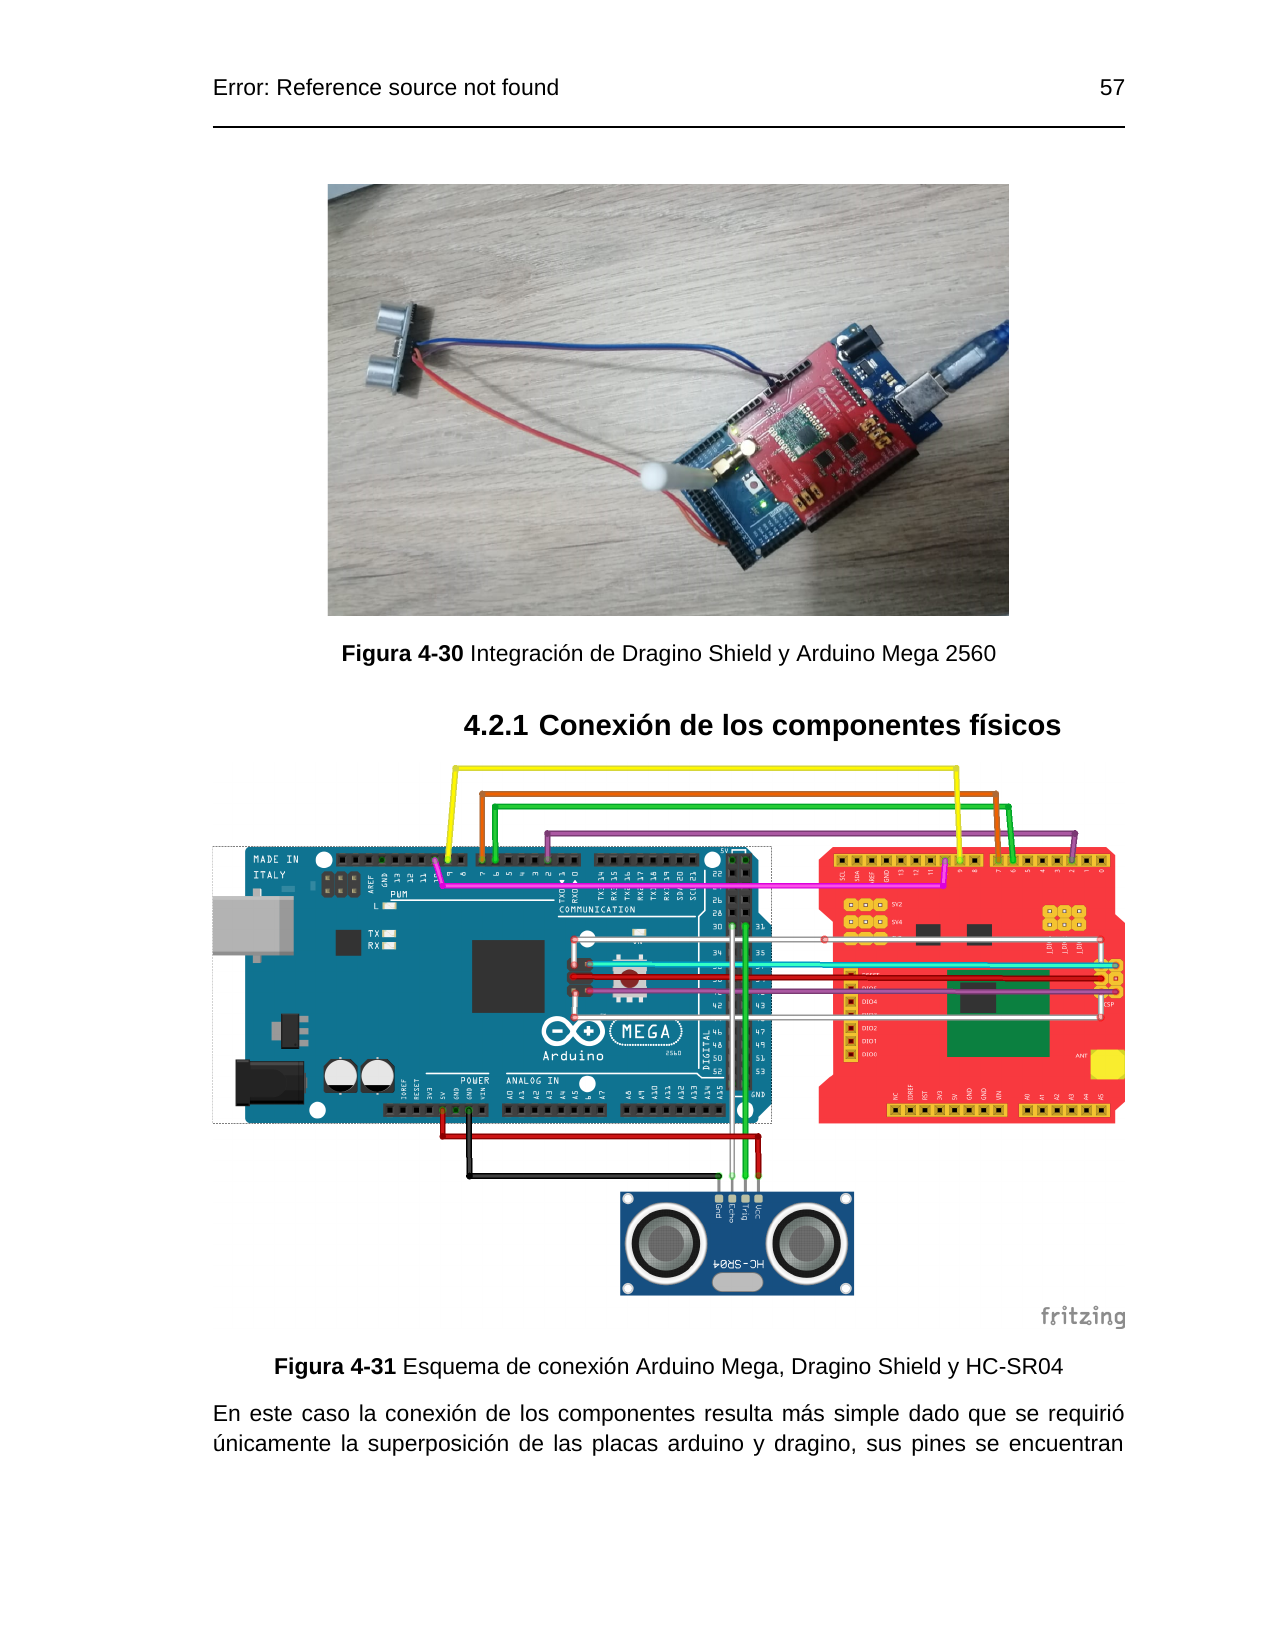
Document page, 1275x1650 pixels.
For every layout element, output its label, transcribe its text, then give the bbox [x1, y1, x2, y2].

picture [212, 762, 1125, 1329]
picture [329, 184, 1008, 616]
subtitle Conexión de los componentes físicos [464, 708, 1125, 742]
